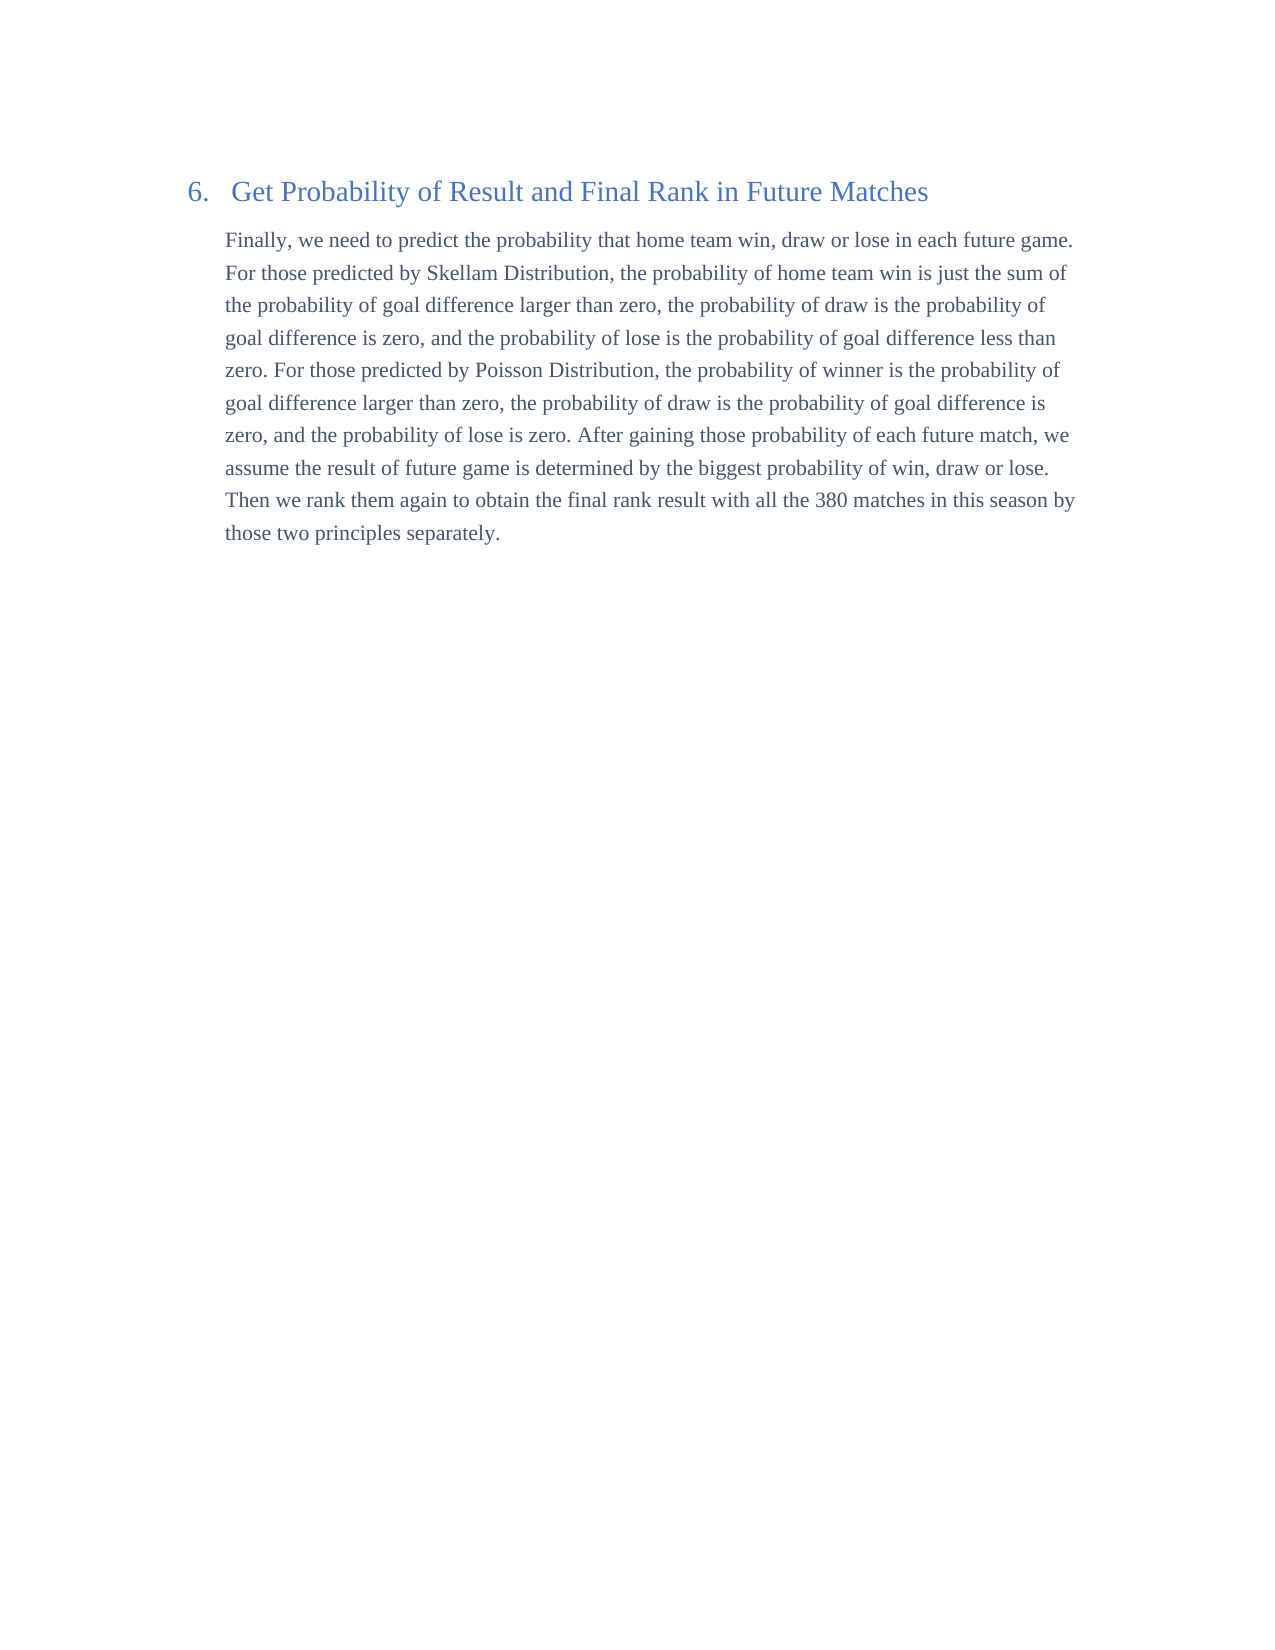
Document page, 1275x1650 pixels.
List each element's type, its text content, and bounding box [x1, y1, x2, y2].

subtitle Get Probability of Result and Final Rank in Future Matches [187, 159, 1087, 224]
list Finally, we need to predict the probability that home team win, draw or lose in each future game. For those predicted by Skellam Distribution, the probability of home team win is just the sum of the probability of goal difference larger than zero, the probability of draw is the probability of goal difference is zero, and the probability of lose is the probability of goal difference less than zero. For those predicted by Poisson Distribution, the probability of winner is the probability of goal difference larger than zero, the probability of draw is the probability of goal difference is zero, and the probability of lose is zero. After gaining those probability of each future match, we assume the result of future game is determined by the biggest probability of win, draw or lose. Then we rank them again to obtain the final rank result with all the 380 matches in this season by those two principles separately. [225, 224, 1087, 549]
